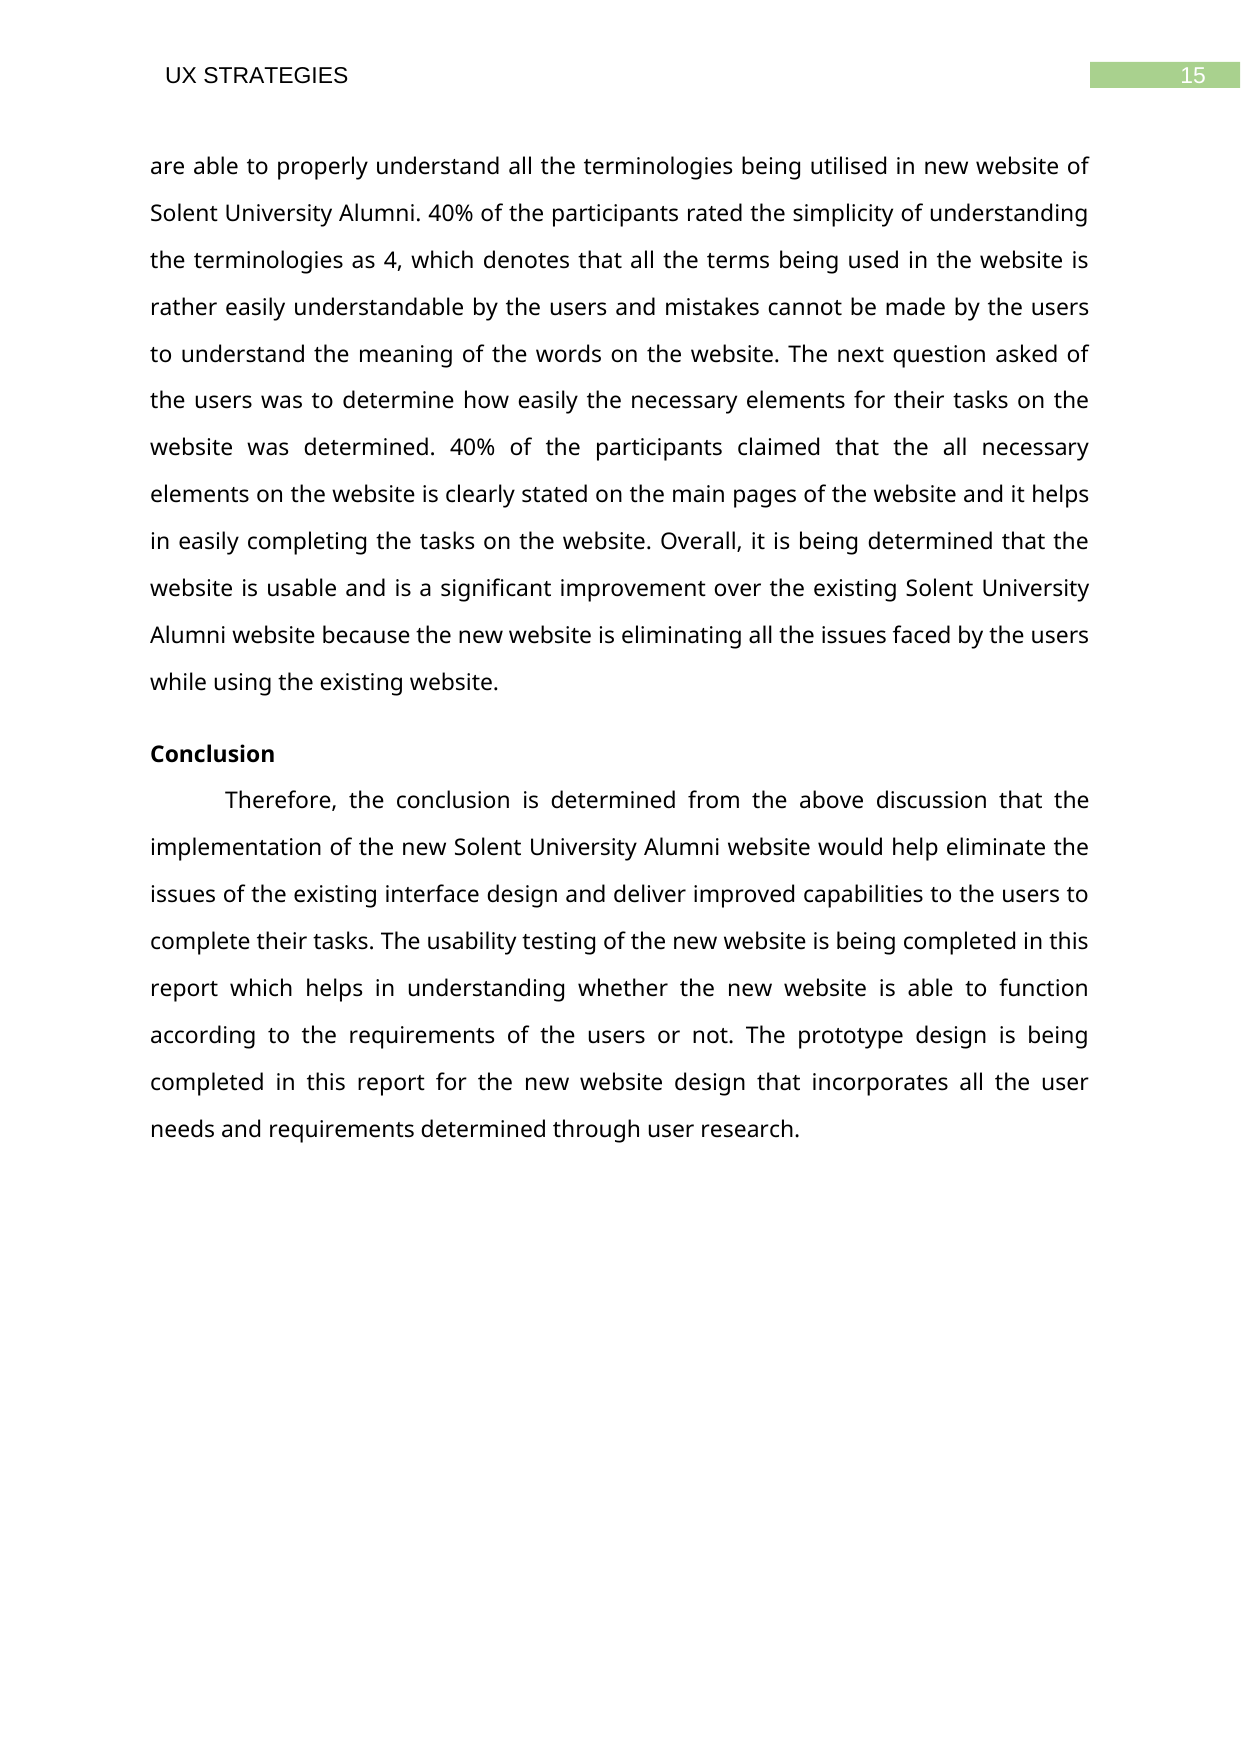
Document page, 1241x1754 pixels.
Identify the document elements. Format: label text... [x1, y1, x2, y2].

text Therefore, the conclusion is determined from the above discussion that the implementation of the new Solent University Alumni website would help eliminate the issues of the existing interface design and deliver improved capabilities to the users to complete their tasks. The usability testing of the new website is being completed in this report which helps in understanding whether the new website is able to function according to the requirements of the users or not. The prototype design is being completed in this report for the new website design that incorporates all the user needs and requirements determined through user research. [150, 784, 1090, 1144]
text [150, 150, 1090, 697]
subtitle Conclusion [150, 737, 1090, 769]
